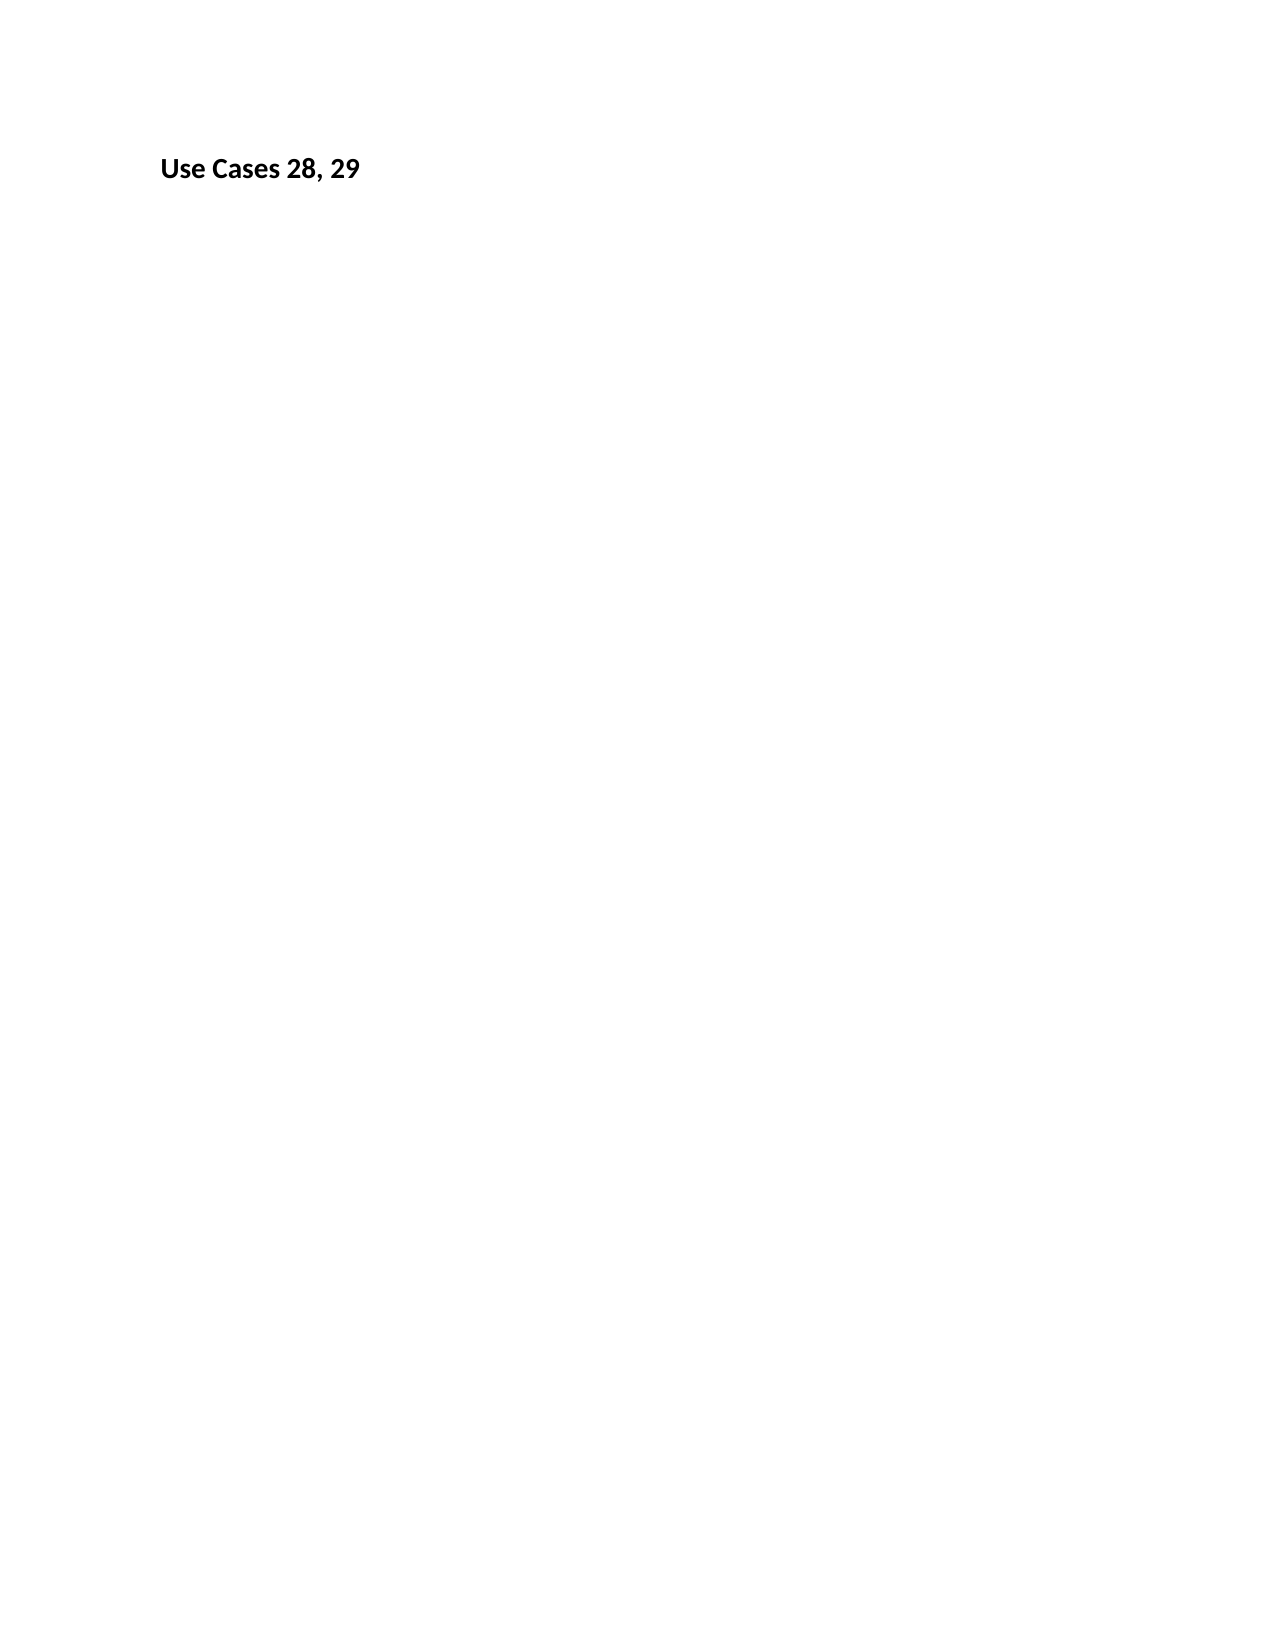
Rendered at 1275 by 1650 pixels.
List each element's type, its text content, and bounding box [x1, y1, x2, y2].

subtitle Use Cases 28, 29 [160, 150, 1125, 186]
